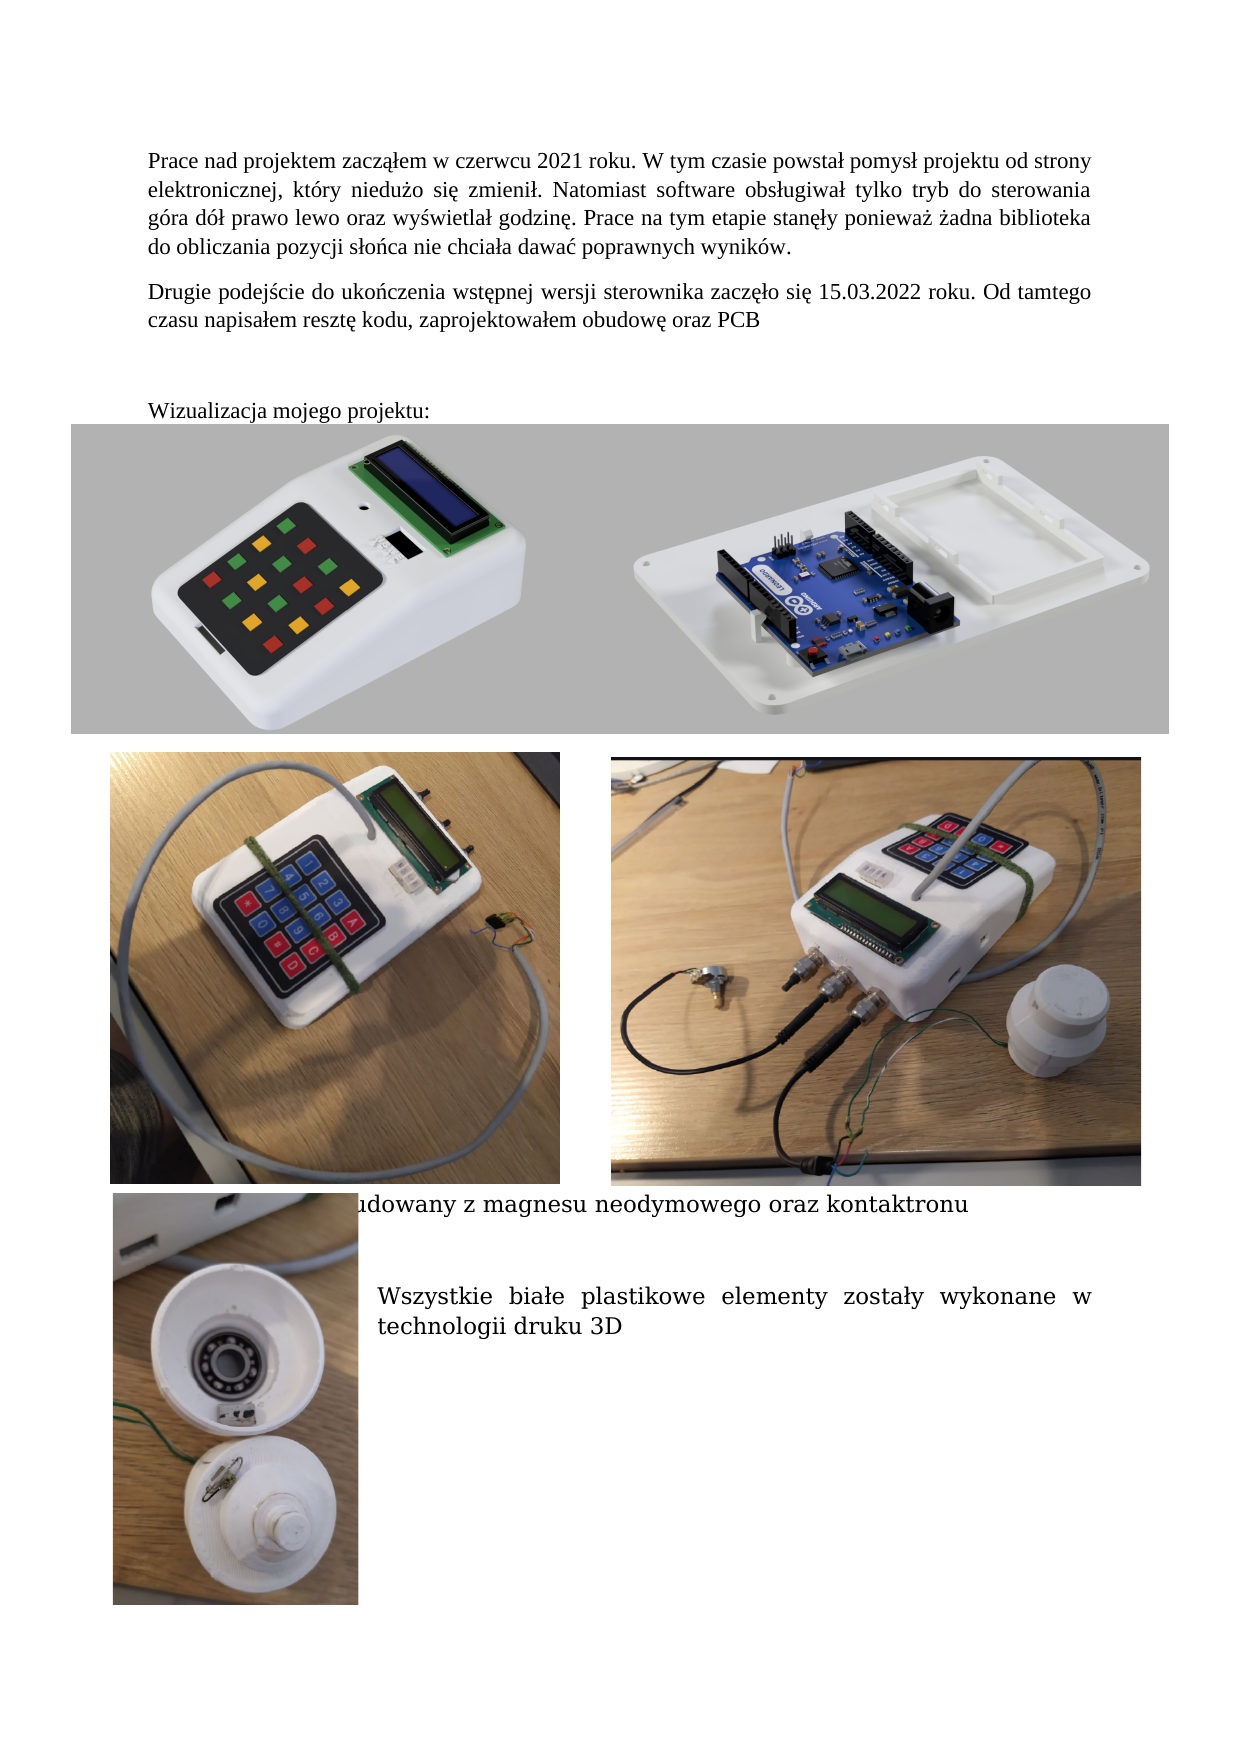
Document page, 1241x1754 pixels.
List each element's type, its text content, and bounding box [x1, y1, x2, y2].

picture [611, 757, 1142, 1186]
text Drugie podejście do ukończenia wstępnej wersji sterownika zaczęło się 15.03.2022 roku. Od tamtego czasu napisałem resztę kodu, zaprojektowałem obudowę oraz PCB [148, 278, 1093, 333]
text Prace nad projektem zacząłem w czerwcu 2021 roku. W tym czasie powstał pomysł projektu od strony elektronicznej, który niedużo się zmienił. Natomiast software obsługiwał tylko tryb do sterowania góra dół prawo lewo oraz wyświetlał godzinę. Prace na tym etapie stanęły ponieważ żadna biblioteka do obliczania pozycji słońca nie chciała dawać poprawnych wyników. [148, 148, 1093, 259]
text Wszystkie białe plastikowe elementy zostały wykonane w technologii druku 3D [359, 1282, 1093, 1339]
picture [111, 1193, 359, 1603]
text Wizualizacja mojego projektu: [148, 397, 1093, 423]
picture [110, 752, 560, 1184]
picture [71, 424, 1169, 734]
text ⇽ Wiatromierz zbudowany z magnesu neodymowego oraz kontaktronu [148, 850, 1093, 1217]
